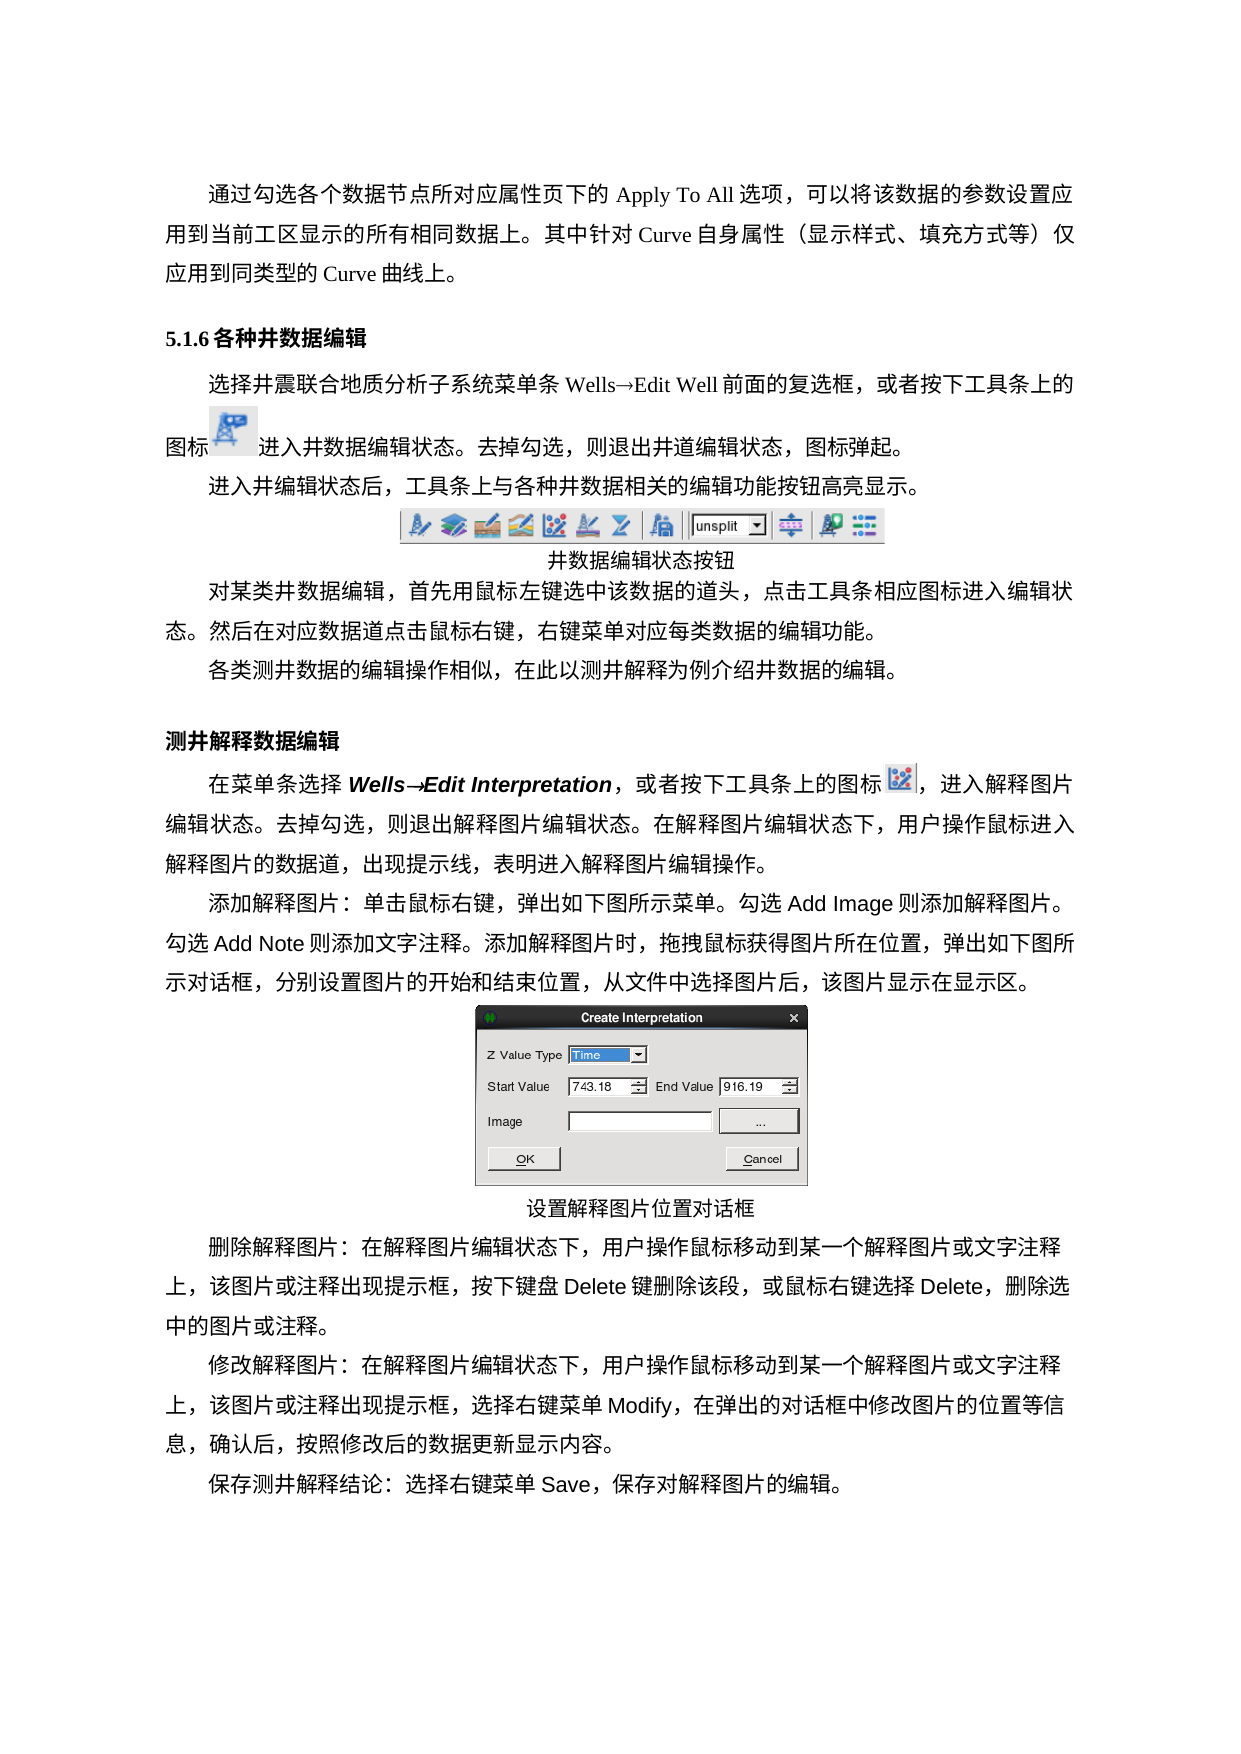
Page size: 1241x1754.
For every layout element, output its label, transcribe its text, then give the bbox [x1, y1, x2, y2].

picture [883, 763, 918, 793]
subtitle 5.1.6各种井数据编辑 [165, 321, 1075, 353]
text 在菜单条选择WellsEdit Interpretation，或者按下工具条上的图标，进入解释图片编辑状态。去掉勾选，则退出解释图片编辑状态。在解释图片编辑状态下，用户操作鼠标进入解释图片的数据道，出现提示线，表明进入解释图片编辑操作。 [165, 764, 1075, 878]
text 对某类井数据编辑，首先用鼠标左键选中该数据的道头，点击工具条相应图标进入编辑状态。然后在对应数据道点击鼠标右键，右键菜单对应每类数据的编辑功能。 [165, 574, 1075, 645]
text 保存测井解释结论：选择右键菜单Save，保存对解释图片的编辑。 [165, 1467, 1075, 1499]
text 各类测井数据的编辑操作相似，在此以测井解释为例介绍井数据的编辑。 [165, 653, 1075, 685]
text 添加解释图片：单击鼠标右键，弹出如下图所示菜单。勾选Add Image则添加解释图片。勾选Add Note则添加文字注释。添加解释图片时，拖拽鼠标获得图片所在位置，弹出如下图所示对话框，分别设置图片的开始和结束位置，从文件中选择图片后，该图片显示在显示区。 [165, 886, 1075, 997]
text 通过勾选各个数据节点所对应属性页下的Apply To All选项，可以将该数据的参数设置应用到当前工区显示的所有相同数据上。其中针对Curve自身属性（显示样式、填充方式等）仅应用到同类型的Curve曲线上。 [165, 177, 1075, 288]
text 设置解释图片位置对话框 [165, 1192, 1075, 1222]
picture [399, 508, 885, 544]
text 修改解释图片：在解释图片编辑状态下，用户操作鼠标移动到某一个解释图片或文字注释上，该图片或注释出现提示框，选择右键菜单Modify，在弹出的对话框中修改图片的位置等信息，确认后，按照修改后的数据更新显示内容。 [165, 1348, 1075, 1459]
text 测井解释数据编辑 [165, 724, 1075, 756]
text 选择井震联合地质分析子系统菜单条WellsEdit Well前面的复选框，或者按下工具条上的图标进入井数据编辑状态。去掉勾选，则退出井道编辑状态，图标弹起。 [165, 367, 1075, 461]
picture [209, 406, 258, 456]
picture [475, 1005, 808, 1186]
text 井数据编辑状态按钮 [165, 544, 1075, 574]
text 删除解释图片：在解释图片编辑状态下，用户操作鼠标移动到某一个解释图片或文字注释上，该图片或注释出现提示框，按下键盘Delete键删除该段，或鼠标右键选择Delete，删除选中的图片或注释。 [165, 1229, 1075, 1340]
text 进入井编辑状态后，工具条上与各种井数据相关的编辑功能按钮高亮显示。 [165, 469, 1075, 501]
